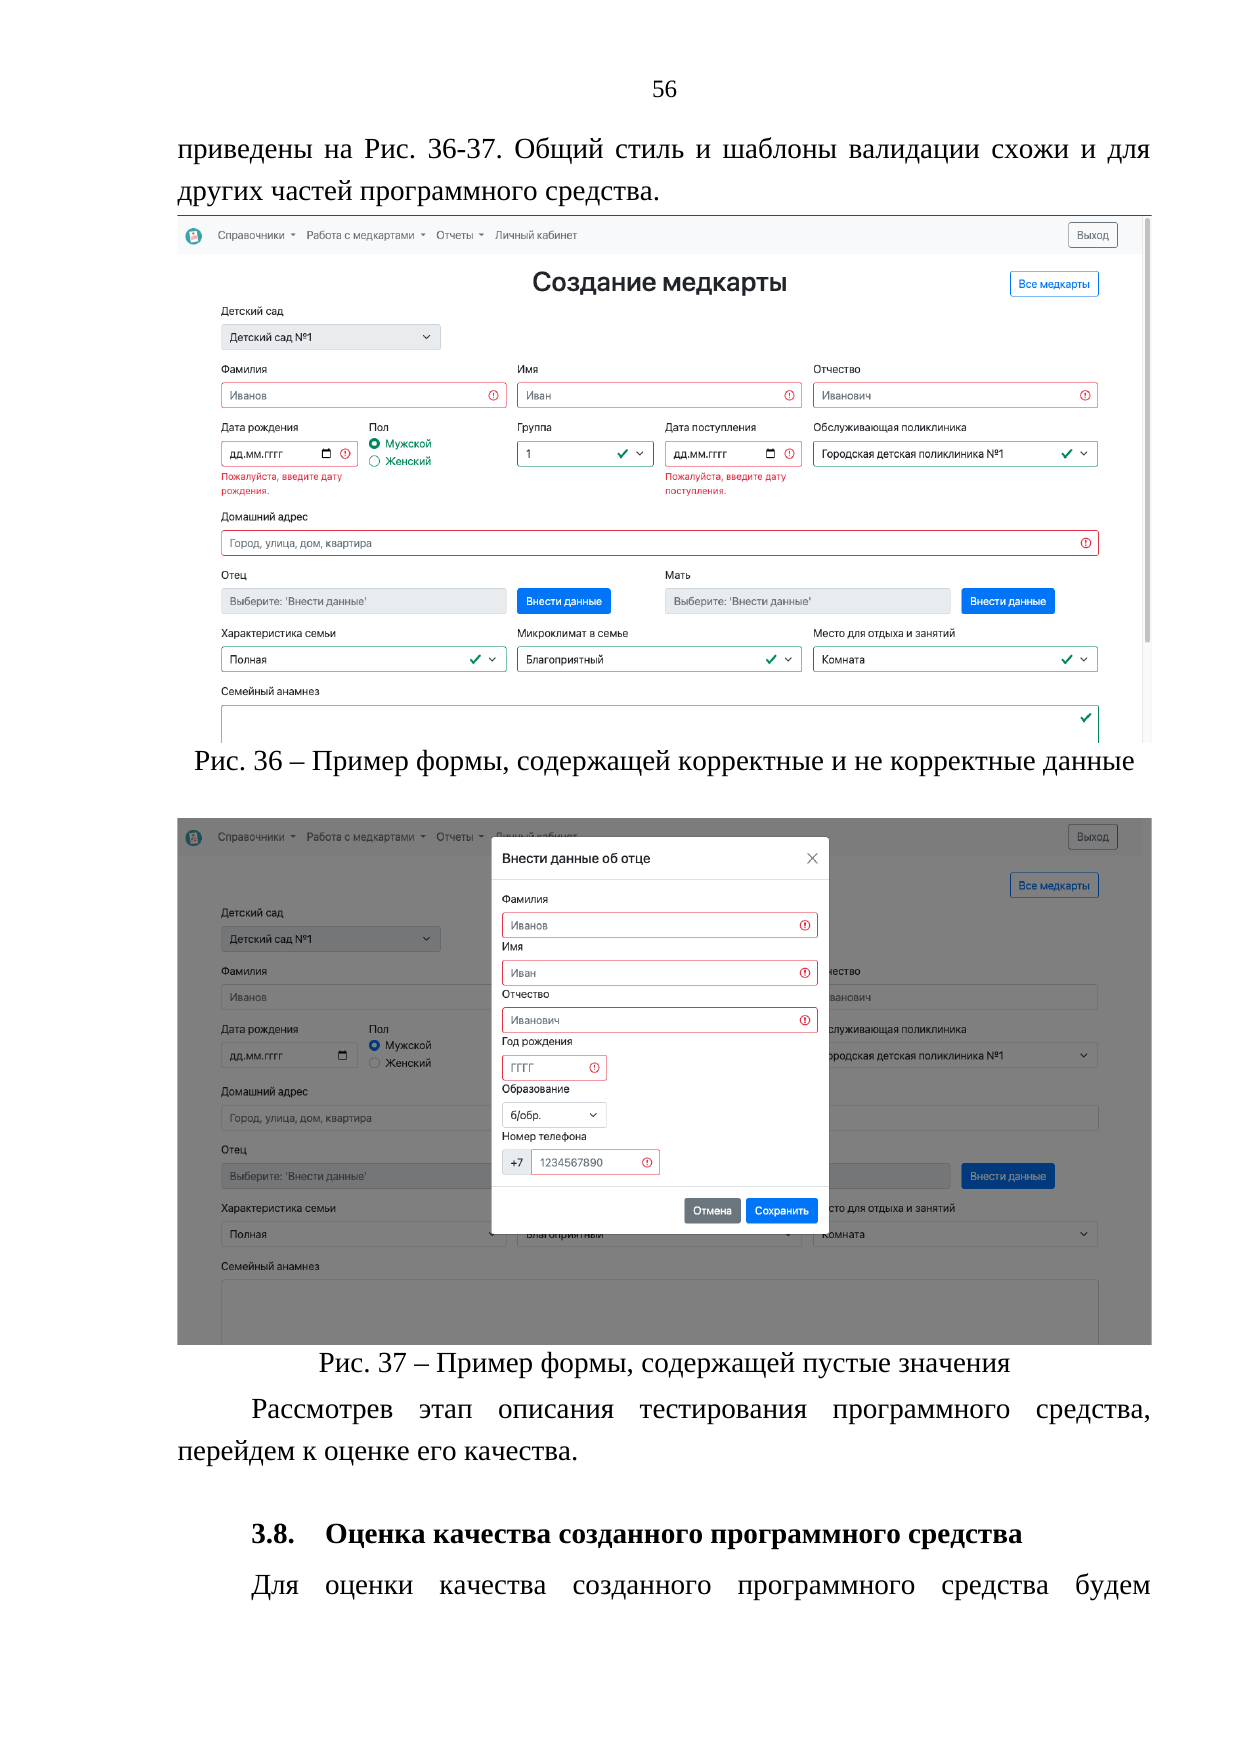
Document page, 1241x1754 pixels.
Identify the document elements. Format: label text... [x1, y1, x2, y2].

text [177, 1567, 1152, 1601]
picture [177, 818, 1152, 1345]
picture [177, 215, 1152, 743]
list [177, 131, 1152, 207]
text Рис. 37 – Пример формы, содержащей пустые значения [177, 1345, 1152, 1378]
text Рис. 36 – Пример формы, содержащей корректные и не корректные данные [177, 743, 1152, 777]
subtitle Оценка качества созданного программного средства [177, 1517, 1152, 1550]
text Рассмотрев этап описания тестирования программного средства, перейдем к оценке его качества. [177, 1391, 1152, 1466]
